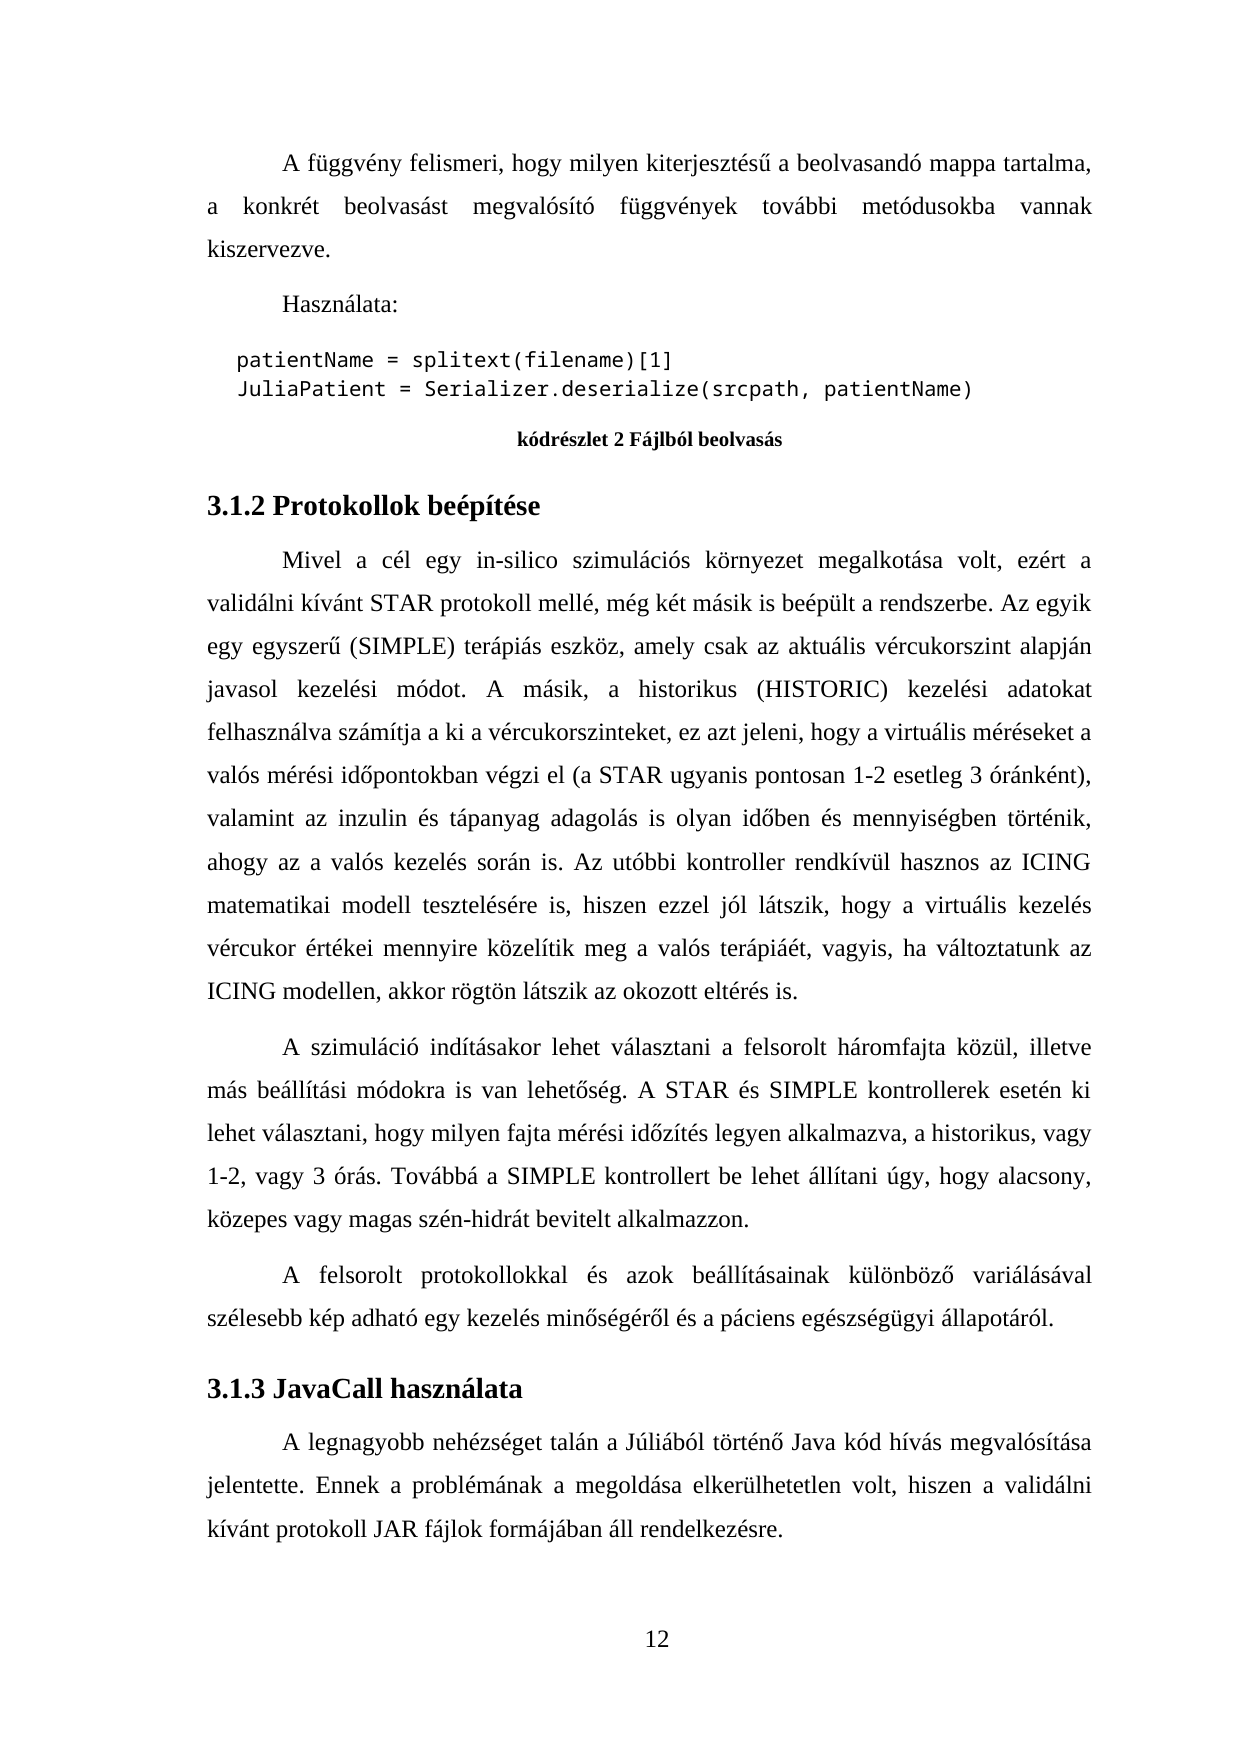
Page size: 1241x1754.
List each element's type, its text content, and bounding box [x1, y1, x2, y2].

text JuliaPatient = Serializer.deserialize(srcpath, patientName) [236, 374, 1092, 402]
text A függvény felismeri, hogy milyen kiterjesztésű a beolvasandó mappa tartalma, a konkrét beolvasást megvalósító függvények további metódusokba vannak kiszervezve. [207, 148, 1092, 263]
text kódrészlet 2 Fájlból beolvasás [207, 427, 1092, 451]
subtitle JavaCall használata [207, 1371, 1092, 1404]
text A felsorolt protokollokkal és azok beállításainak különböző variálásával szélesebb kép adható egy kezelés minőségéről és a páciens egészségügyi állapotáról. [207, 1260, 1092, 1332]
subtitle Protokollok beépítése [207, 488, 1092, 522]
text A szimuláció indításakor lehet választani a felsorolt háromfajta közül, illetve más beállítási módokra is van lehetőség. A STAR és SIMPLE kontrollerek esetén ki lehet választani, hogy milyen fajta mérési időzítés legyen alkalmazva, a historikus, vagy 1-2, vagy 3 órás. Továbbá a SIMPLE kontrollert be lehet állítani úgy, hogy alacsony, közepes vagy magas szén-hidrát bevitelt alkalmazzon. [207, 1032, 1092, 1233]
text Használata: [207, 289, 1092, 318]
text Mivel a cél egy in-silico szimulációs környezet megalkotása volt, ezért a validálni kívánt STAR protokoll mellé, még két másik is beépült a rendszerbe. Az egyik egy egyszerű (SIMPLE) terápiás eszköz, amely csak az aktuális vércukorszint alapján javasol kezelési módot. A másik, a historikus (HISTORIC) kezelési adatokat felhasználva számítja a ki a vércukorszinteket, ez azt jeleni, hogy a virtuális méréseket a valós mérési időpontokban végzi el (a STAR ugyanis pontosan 1-2 esetleg 3 óránként), valamint az inzulin és tápanyag adagolás is olyan időben és mennyiségben történik, ahogy az a valós kezelés során is. Az utóbbi kontroller rendkívül hasznos az ICING matematikai modell tesztelésére is, hiszen ezzel jól látszik, hogy a virtuális kezelés vércukor értékei mennyire közelítik meg a valós terápiáét, vagyis, ha változtatunk az ICING modellen, akkor rögtön látszik az okozott eltérés is. [207, 545, 1092, 1005]
text patientName = splitext(filename)[1] [236, 345, 1092, 374]
text A legnagyobb nehézséget talán a Júliából történő Java kód hívás megvalósítása jelentette. Ennek a problémának a megoldása elkerülhetetlen volt, hiszen a validálni kívánt protokoll JAR fájlok formájában áll rendelkezésre. [207, 1427, 1092, 1542]
